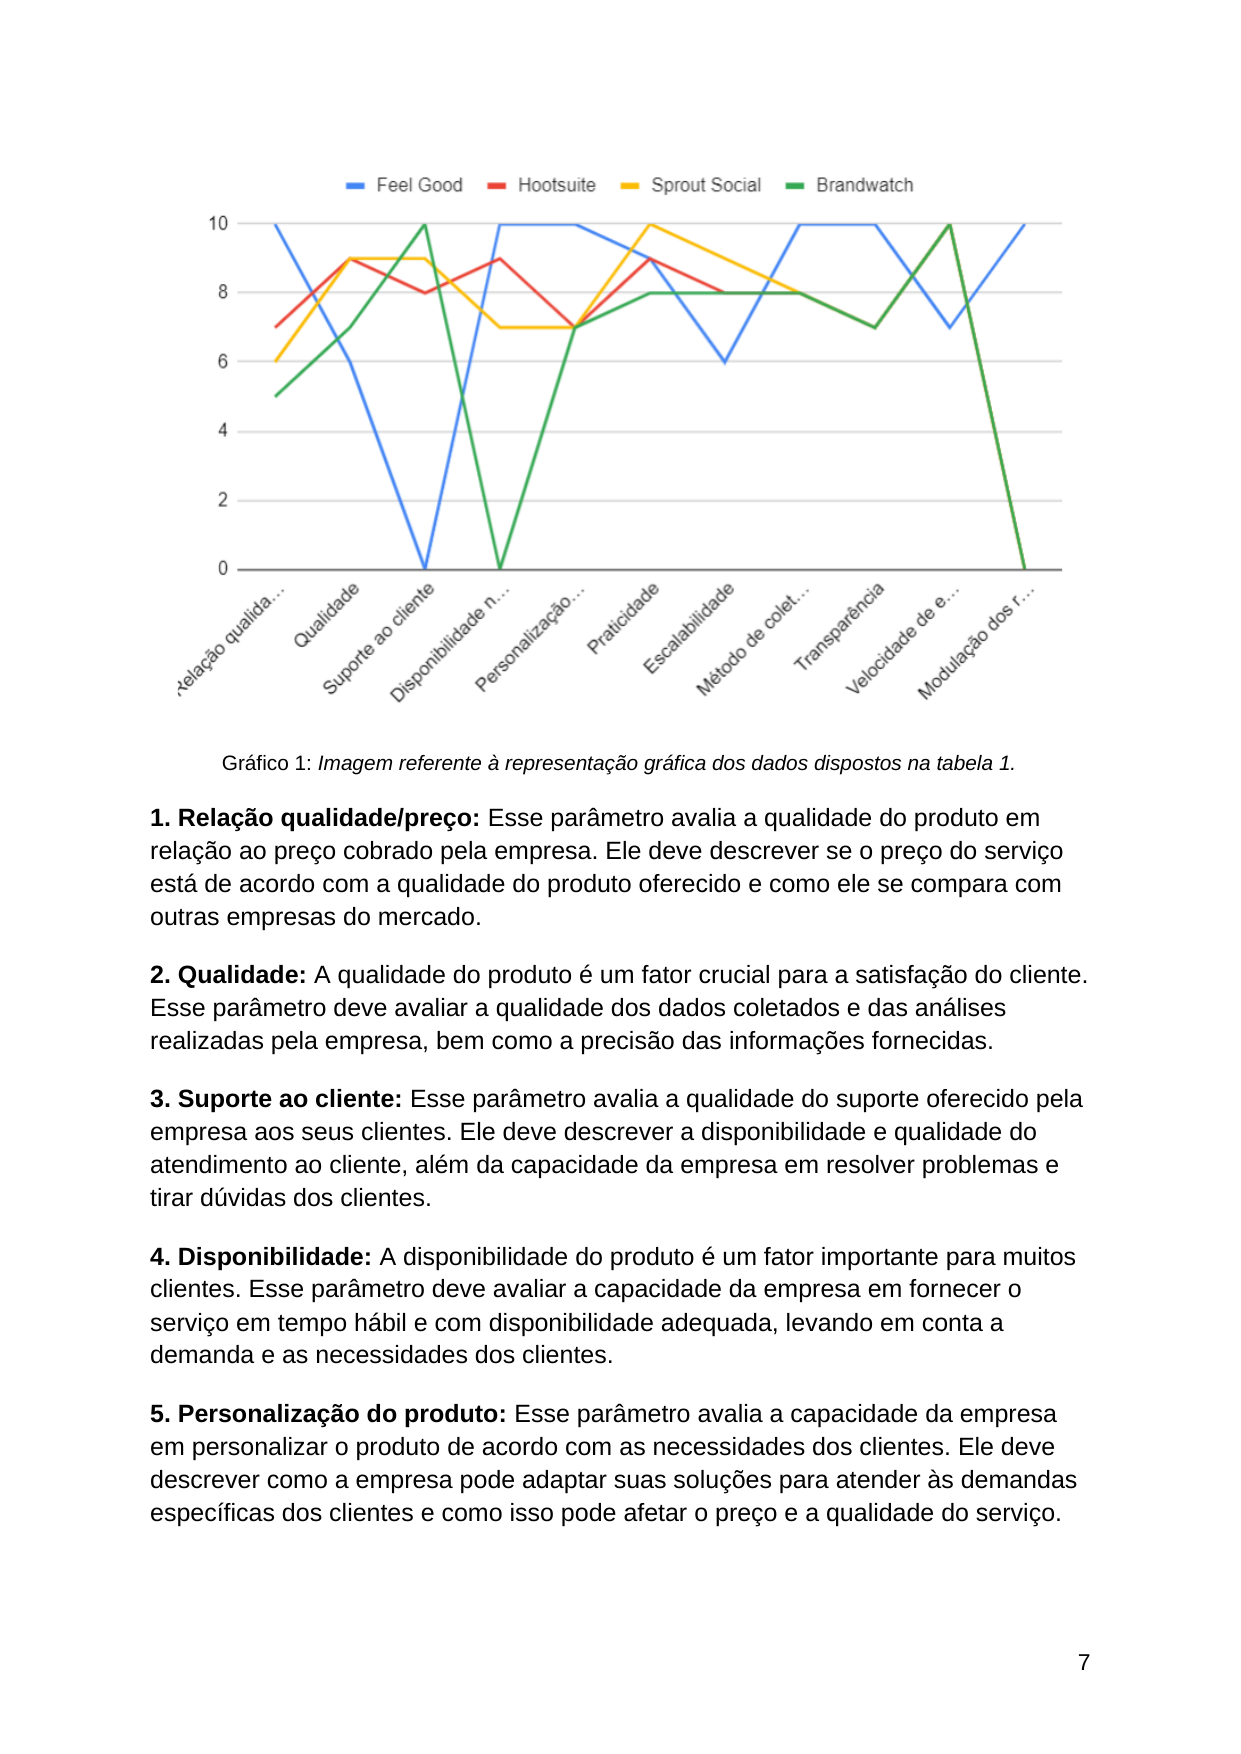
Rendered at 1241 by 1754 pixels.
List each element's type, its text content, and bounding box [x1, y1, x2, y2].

picture [177, 150, 1063, 722]
text Gráfico 1: Imagem referente à representação gráfica dos dados dispostos na tabela 1. [150, 751, 1090, 775]
text 2. Qualidade: A qualidade do produto é um fator crucial para a satisfação do cliente. Esse parâmetro deve avaliar a qualidade dos dados coletados e das análises realizadas pela empresa, bem como a precisão das informações fornecidas. [150, 960, 1090, 1055]
text 5. Personalização do produto: Esse parâmetro avalia a capacidade da empresa em personalizar o produto de acordo com as necessidades dos clientes. Ele deve descrever como a empresa pode adaptar suas soluções para atender às demandas específicas dos clientes e como isso pode afetar o preço e a qualidade do serviço. [150, 1398, 1090, 1526]
text 4. Disponibilidade: A disponibilidade do produto é um fator importante para muitos clientes. Esse parâmetro deve avaliar a capacidade da empresa em fornecer o serviço em tempo hábil e com disponibilidade adequada, levando em conta a demanda e as necessidades dos clientes. [150, 1241, 1090, 1369]
text 3. Suporte ao cliente: Esse parâmetro avalia a qualidade do suporte oferecido pela empresa aos seus clientes. Ele deve descrever a disponibilidade e qualidade do atendimento ao cliente, além da capacidade da empresa em resolver problemas e tirar dúvidas dos clientes. [150, 1084, 1090, 1212]
text 1. Relação qualidade/preço: Esse parâmetro avalia a qualidade do produto em relação ao preço cobrado pela empresa. Ele deve descrever se o preço do serviço está de acordo com a qualidade do produto oferecido e como ele se compara com outras empresas do mercado. [150, 803, 1090, 931]
